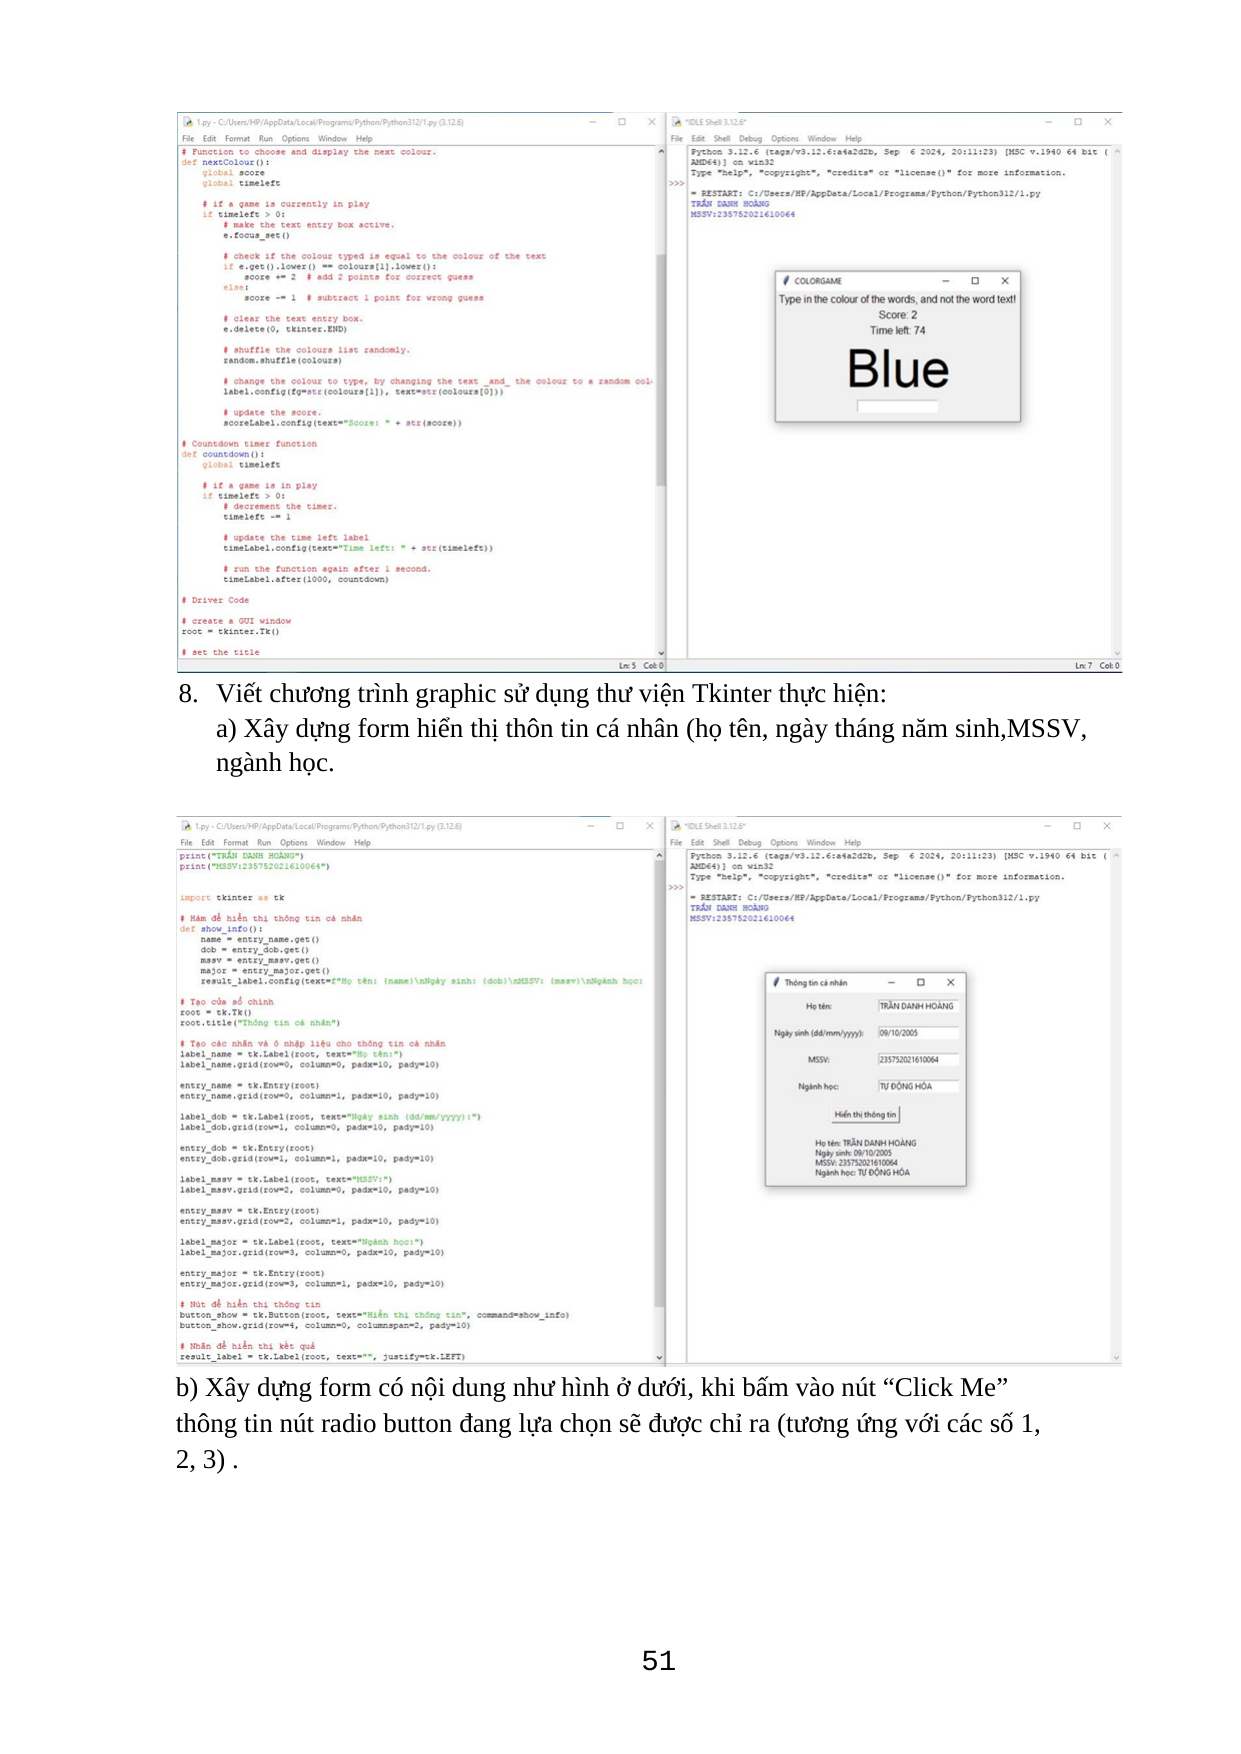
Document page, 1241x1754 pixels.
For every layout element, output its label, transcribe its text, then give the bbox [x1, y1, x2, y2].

text thông tin nút radio button đang lựa chọn sẽ được chỉ ra (tương ứng với các số 1, [176, 1407, 1124, 1438]
text b) Xây dựng form có nội dung như hình ở dưới, khi bấm vào nút “Click Me” [176, 1371, 1124, 1403]
list a) Xây dựng form hiển thị thôn tin cá nhân (họ tên, ngày tháng năm sinh,MSSV, ngành học. [216, 712, 1124, 778]
picture [177, 112, 1123, 673]
list Viết chương trình graphic sử dụng thư viện Tkinter thực hiện: [178, 677, 1124, 709]
text 2, 3) . [176, 1443, 1124, 1474]
picture [176, 816, 1122, 1367]
